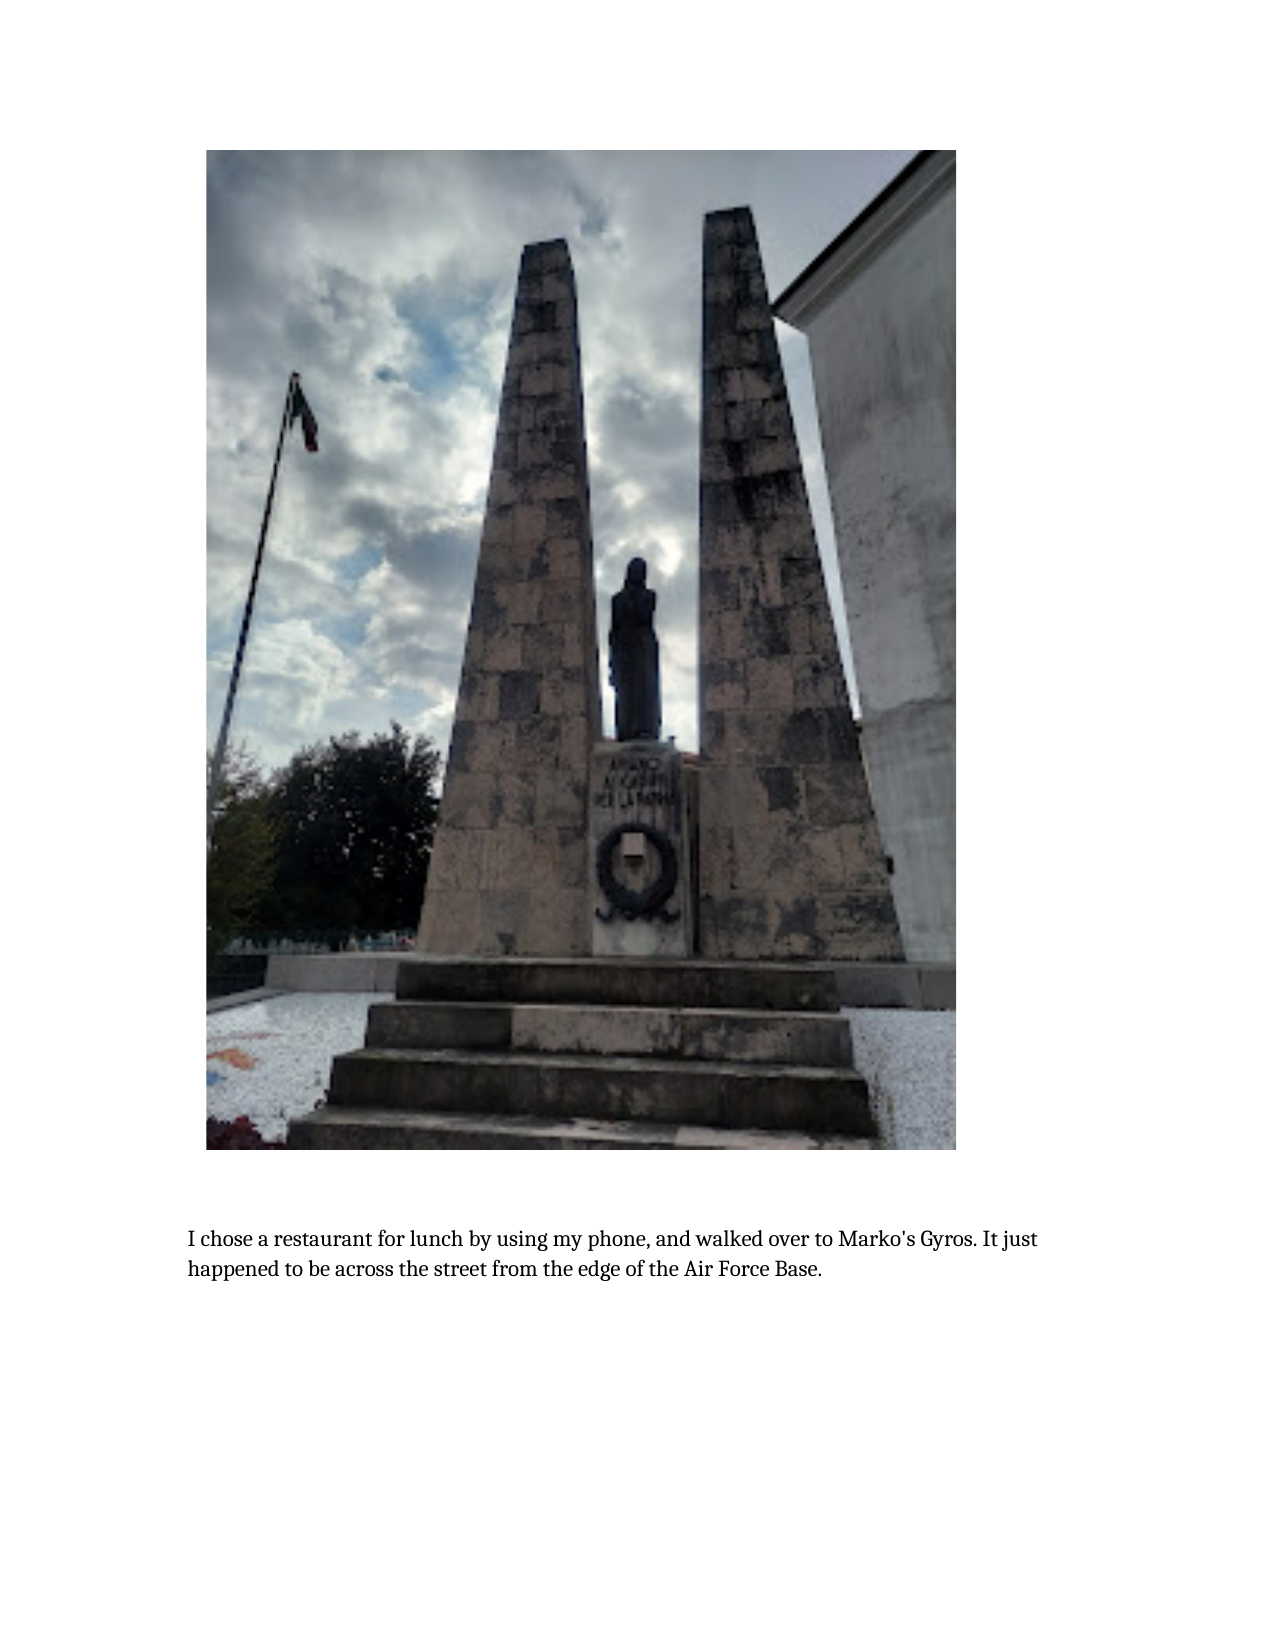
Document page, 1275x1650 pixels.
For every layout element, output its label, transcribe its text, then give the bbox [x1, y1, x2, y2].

text I chose a restaurant for lunch by using my phone, and walked over to Marko's Gyros. It just happened to be across the street from the edge of the Air Force Base. [187, 1226, 1087, 1282]
picture [206, 150, 957, 1150]
